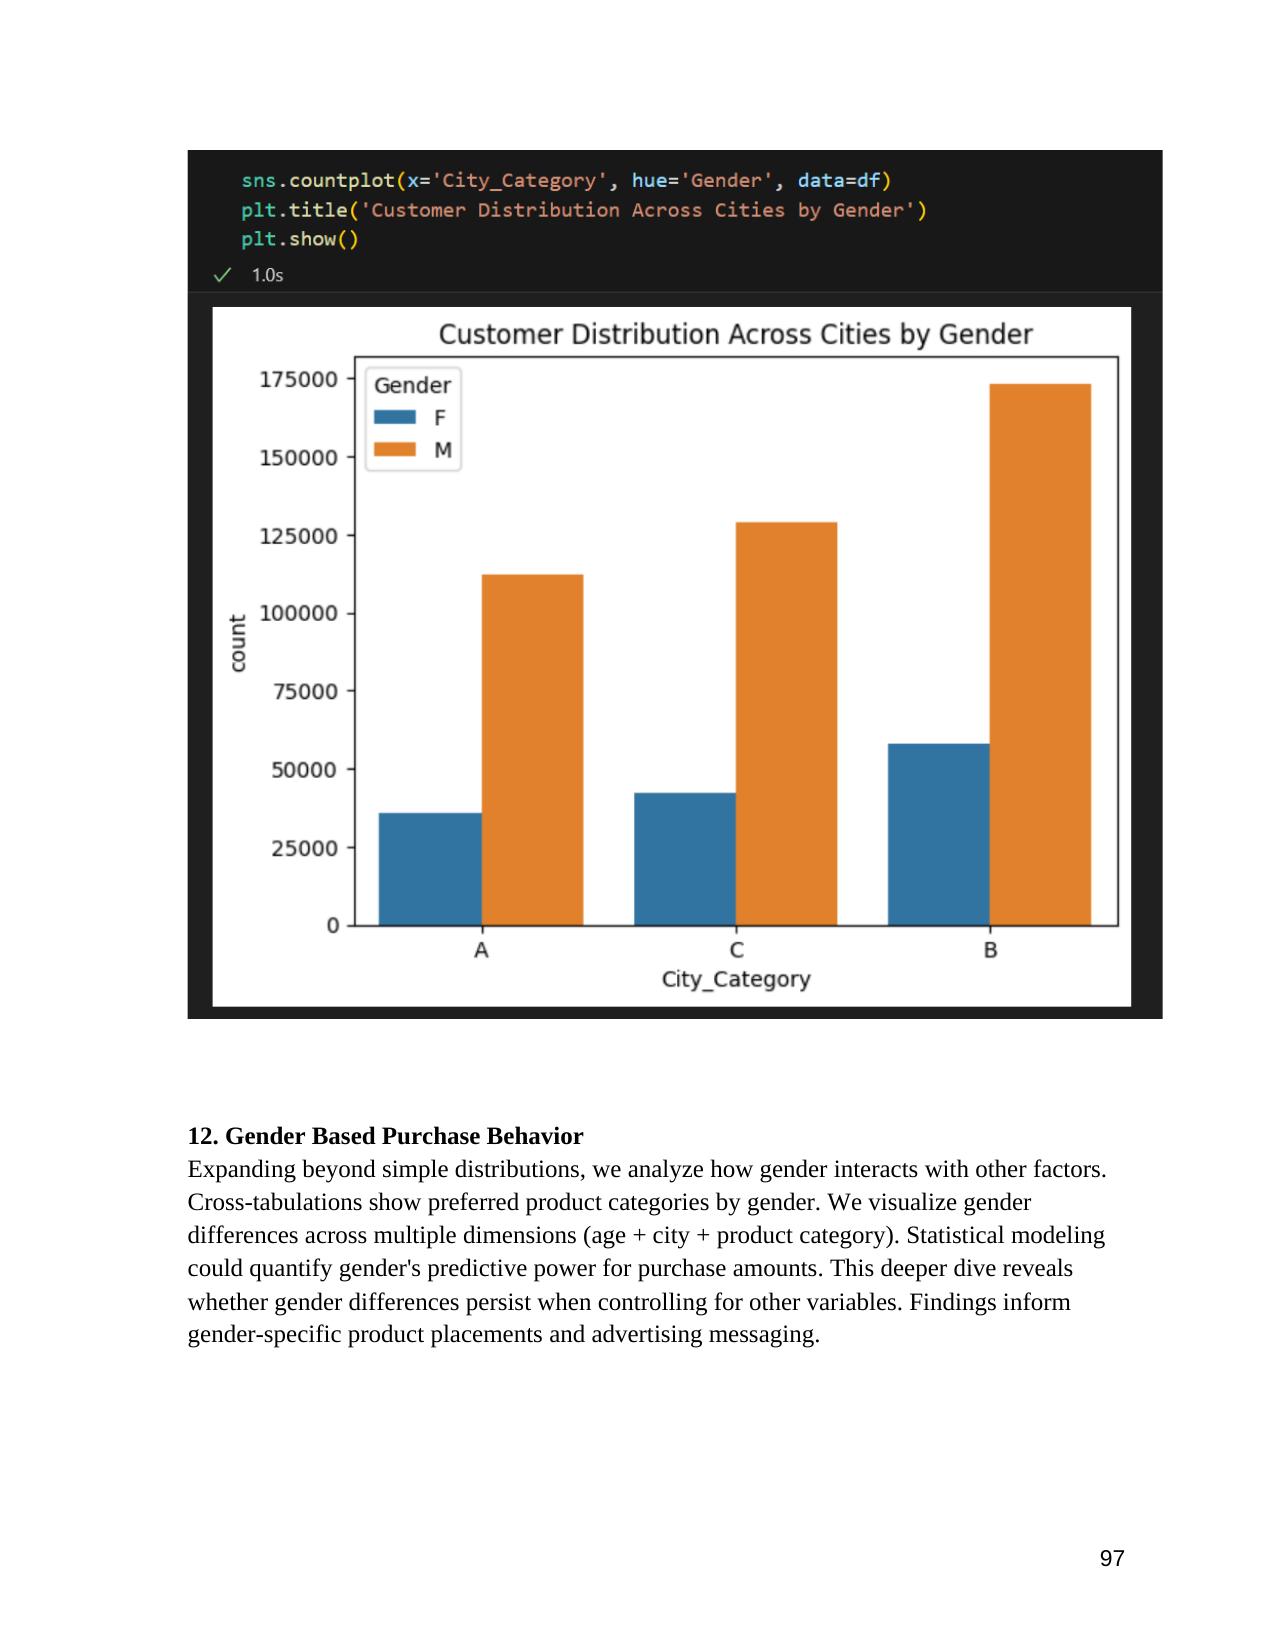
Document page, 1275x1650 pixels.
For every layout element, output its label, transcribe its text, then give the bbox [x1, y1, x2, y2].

text Expanding beyond simple distributions, we analyze how gender interacts with other factors. Cross-tabulations show preferred product categories by gender. We visualize gender differences across multiple dimensions (age + city + product category). Statistical modeling could quantify gender's predictive power for purchase amounts. This deeper dive reveals whether gender differences persist when controlling for other variables. Findings inform gender-specific product placements and advertising messaging. [187, 1154, 1125, 1348]
list Gender Based Purchase Behavior [187, 1121, 1125, 1150]
picture [187, 150, 1163, 1019]
